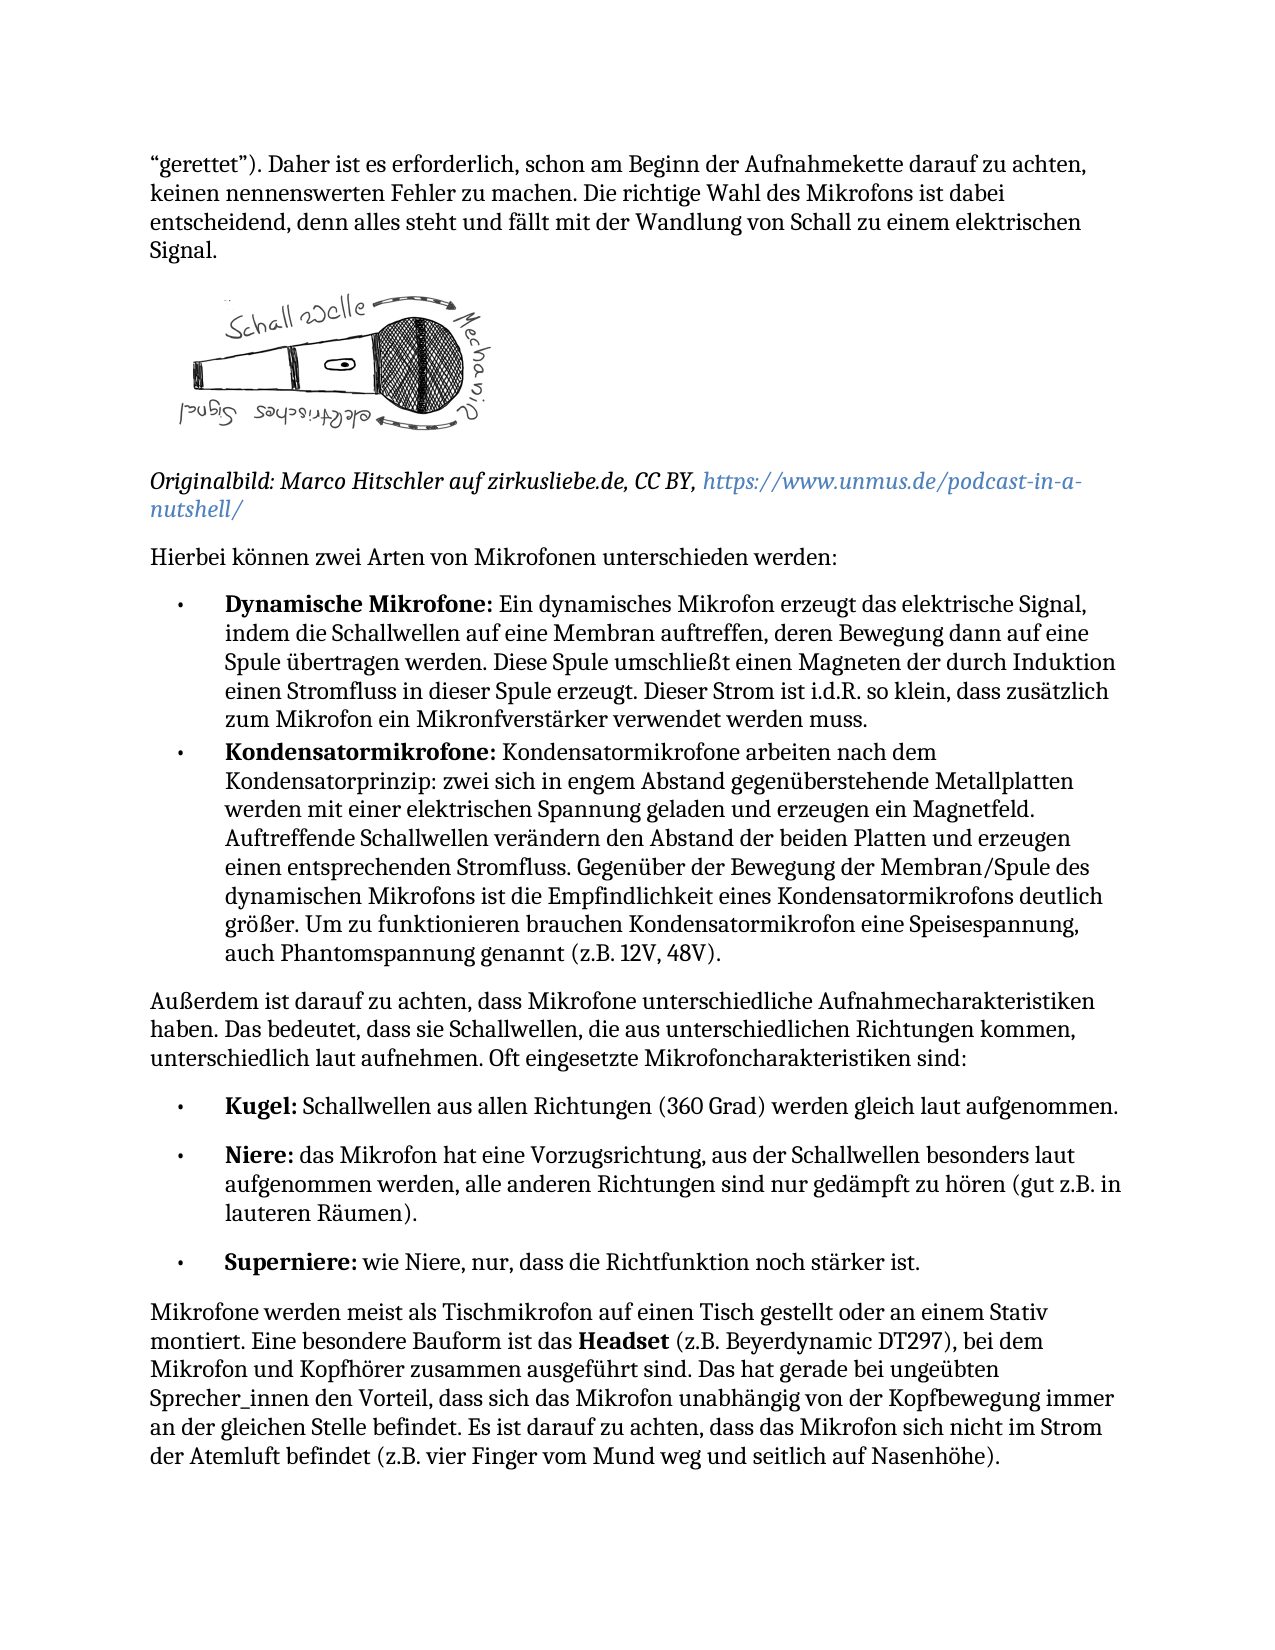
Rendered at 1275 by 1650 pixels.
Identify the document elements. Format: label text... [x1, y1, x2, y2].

picture [168, 283, 500, 446]
list Niere: das Mikrofon hat eine Vorzugsrichtung, aus der Schallwellen besonders laut aufgenommen werden, alle anderen Richtungen sind nur gedämpft zu hören (gut z.B. in lauteren Räumen). [175, 1141, 1125, 1227]
list Kondensatormikrofone: Kondensatormikrofone arbeiten nach dem Kondensatorprinzip: zwei sich in engem Abstand gegenüberstehende Metallplatten werden mit einer elektrischen Spannung geladen und erzeugen ein Magnetfeld. Auftreffende Schallwellen verändern den Abstand der beiden Platten und erzeugen einen entsprechenden Stromfluss. Gegenüber der Bewegung der Membran/Spule des dynamischen Mikrofons ist die Empfindlichkeit eines Kondensatormikrofons deutlich größer. Um zu funktionieren brauchen Kondensatormikrofon eine Speisespannung, auch Phantomspannung genannt (z.B. 12V, 48V). [175, 738, 1125, 968]
text Hierbei können zwei Arten von Mikrofonen unterschieden werden: [150, 543, 1125, 572]
list Superniere: wie Niere, nur, dass die Richtfunktion noch stärker ist. [175, 1248, 1125, 1277]
text Außerdem ist darauf zu achten, dass Mikrofone unterschiedliche Aufnahmecharakteristiken haben. Das bedeutet, dass sie Schallwellen, die aus unterschiedlichen Richtungen kommen, unterschiedlich laut aufnehmen. Oft eingesetzte Mikrofoncharakteristiken sind: [150, 987, 1125, 1073]
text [150, 150, 1125, 265]
text Mikrofone werden meist als Tischmikrofon auf einen Tisch gestellt oder an einem Stativ montiert. Eine besondere Bauform ist das Headset (z.B. Beyerdynamic DT297), bei dem Mikrofon und Kopfhörer zusammen ausgeführt sind. Das hat gerade bei ungeübten Sprecher_innen den Vorteil, dass sich das Mikrofon unabhängig von der Kopfbewegung immer an der gleichen Stelle befindet. Es ist darauf zu achten, dass das Mikrofon sich nicht im Strom der Atemluft befindet (z.B. vier Finger vom Mund weg und seitlich auf Nasenhöhe). [150, 1298, 1125, 1470]
list Dynamische Mikrofone: Ein dynamisches Mikrofon erzeugt das elektrische Signal, indem die Schallwellen auf eine Membran auftreffen, deren Bewegung dann auf eine Spule übertragen werden. Diese Spule umschließt einen Magneten der durch Induktion einen Stromfluss in dieser Spule erzeugt. Dieser Strom ist i.d.R. so klein, dass zusätzlich zum Mikrofon ein Mikronfverstärker verwendet werden muss. [175, 590, 1125, 734]
list Kugel: Schallwellen aus allen Richtungen (360 Grad) werden gleich laut aufgenommen. [175, 1092, 1125, 1120]
text Originalbild: Marco Hitschler auf zirkusliebe.de, CC BY, https://www.unmus.de/podcast-in-a-nutshell/ [150, 467, 1125, 524]
